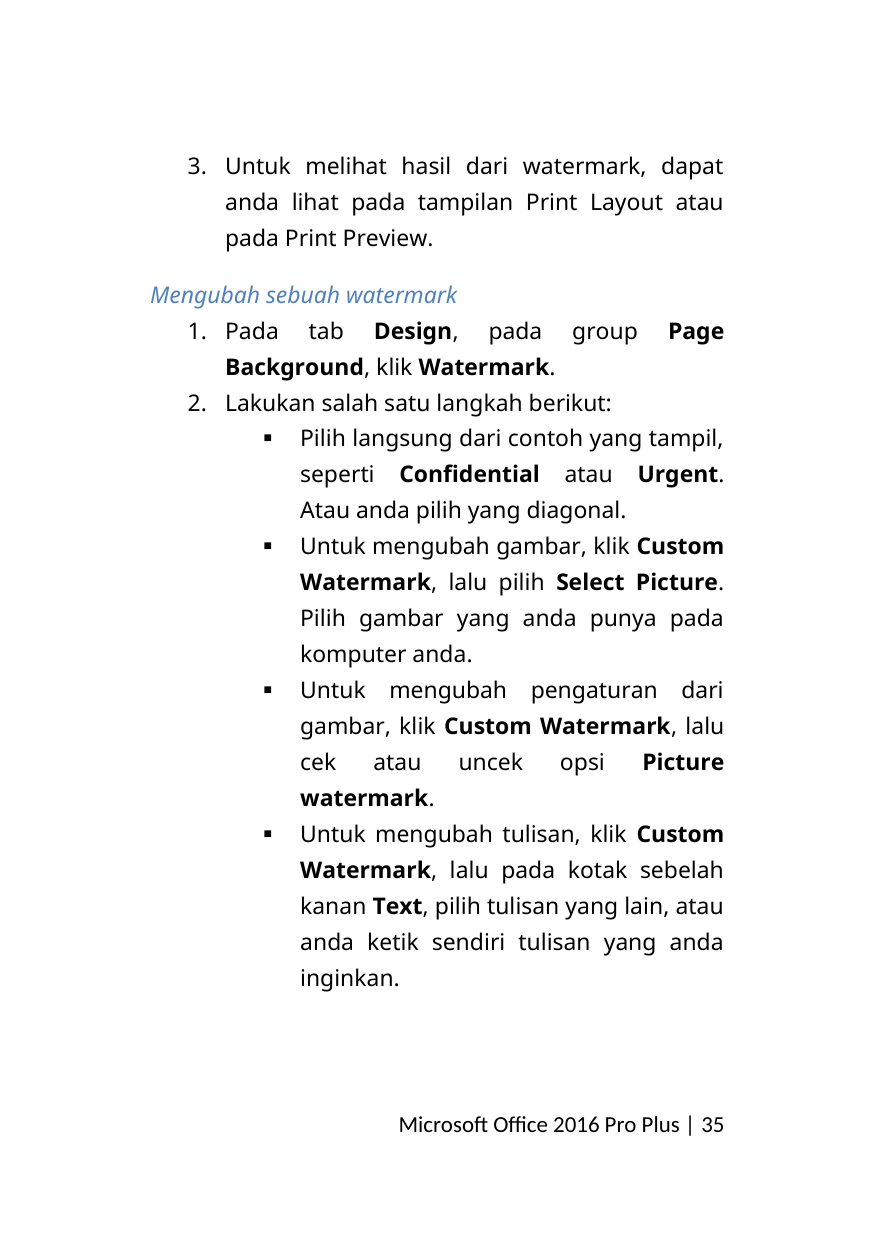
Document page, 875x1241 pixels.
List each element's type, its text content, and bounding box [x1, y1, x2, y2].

list Pilih langsung dari contoh yang tampil, seperti Confidential atau Urgent. Atau anda pilih yang diagonal. [262, 422, 724, 526]
list Untuk mengubah tulisan, klik Custom Watermark, lalu pada kotak sebelah kanan Text, pilih tulisan yang lain, atau anda ketik sendiri tulisan yang anda inginkan. [262, 818, 724, 993]
list Untuk mengubah pengaturan dari gambar, klik Custom Watermark, lalu cek atau uncek opsi Picture watermark. [262, 674, 724, 813]
list Untuk melihat hasil dari watermark, dapat anda lihat pada tampilan Print Layout atau pada Print Preview. [187, 150, 724, 253]
text Mengubah sebuah watermark [150, 279, 724, 310]
list Pada tab Design, pada group Page Background, klik Watermark. [187, 314, 724, 382]
list Lakukan salah satu langkah berikut: [187, 386, 724, 418]
list Untuk mengubah gambar, klik Custom Watermark, lalu pilih Select Picture. Pilih gambar yang anda punya pada komputer anda. [262, 530, 724, 669]
